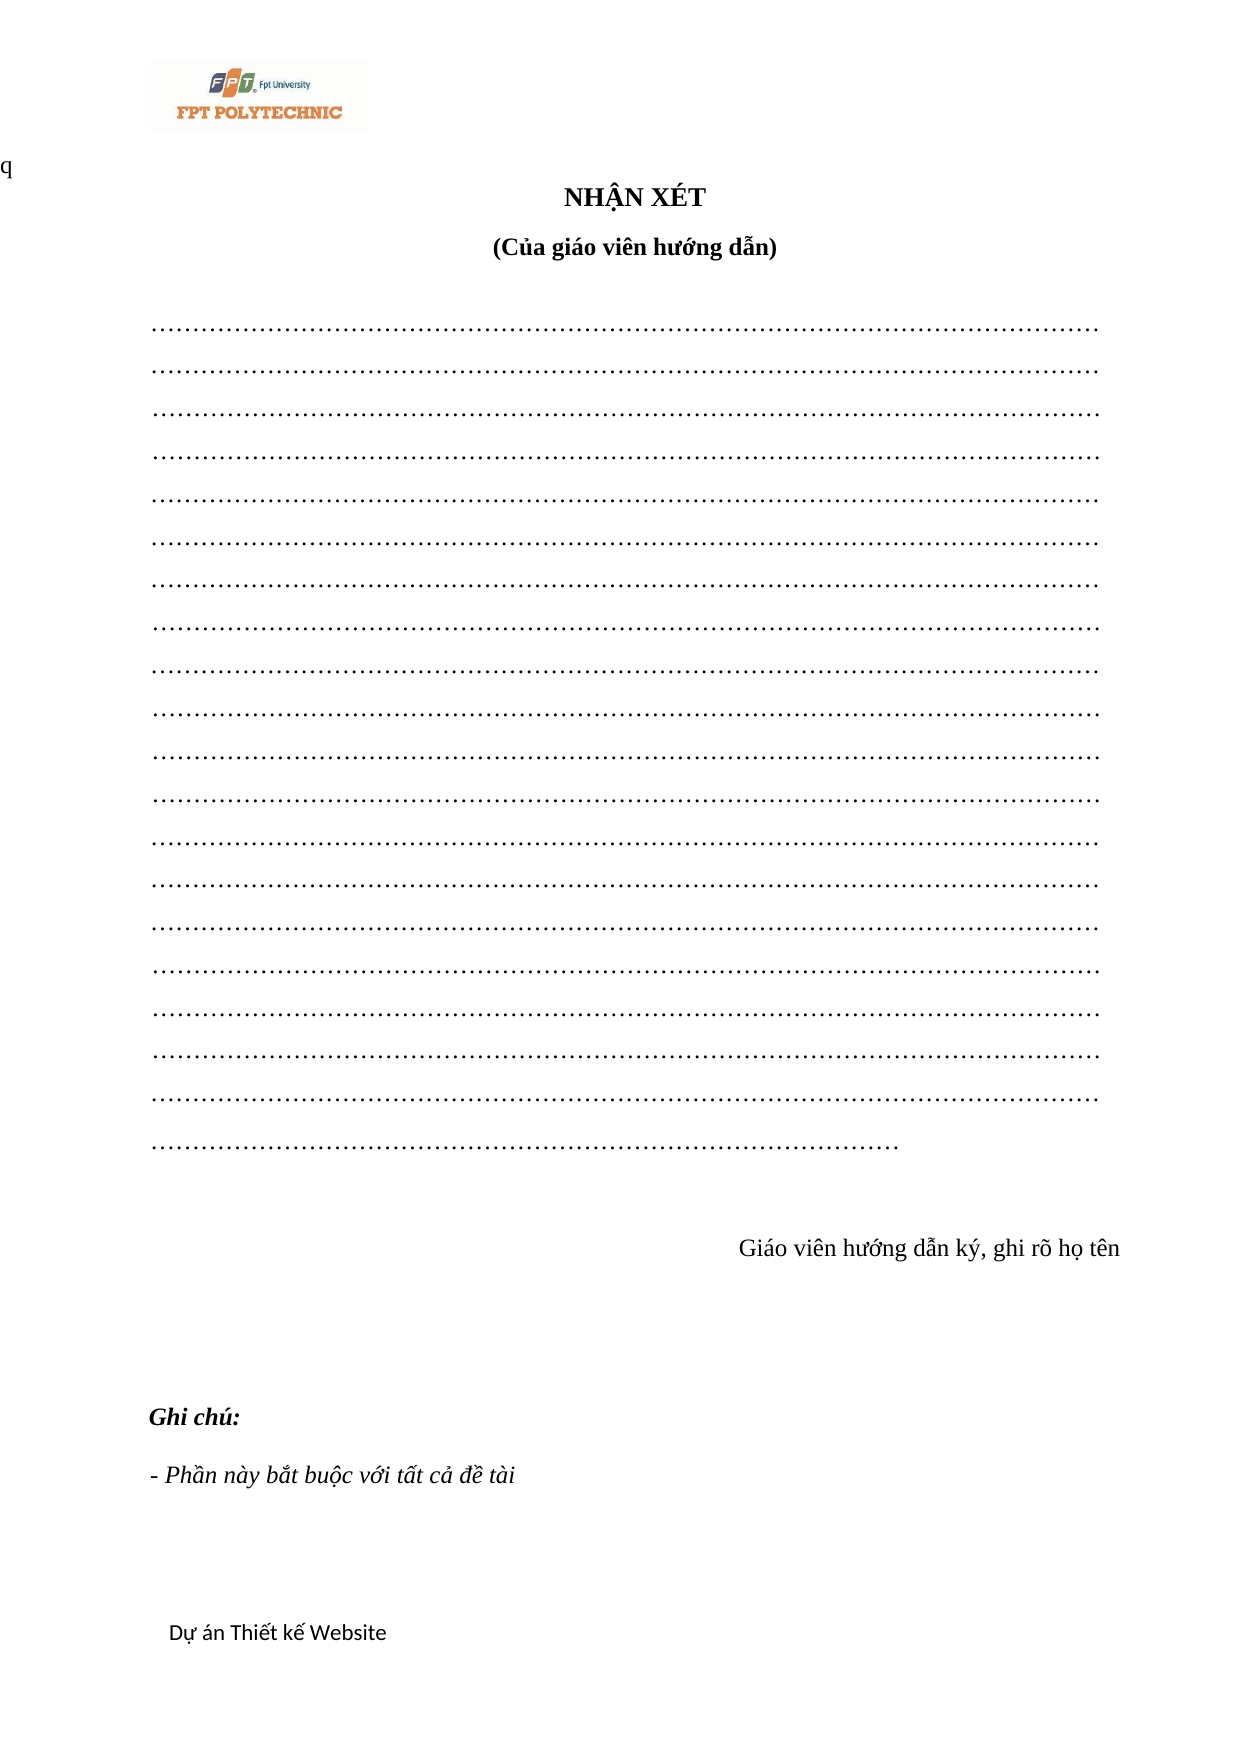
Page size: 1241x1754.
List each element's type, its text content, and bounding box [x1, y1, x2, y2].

text NHẬN XÉT [150, 181, 1120, 212]
text …………………………………………………………………………………………………… [150, 1078, 1102, 1107]
text …………………………………………………………………………………………………… [150, 822, 1102, 851]
text …………………………………………………………………………………………………… [150, 864, 1102, 893]
text …………………………………………………………………………………………………… …………………………………………………………………………………………………… …………………………………………………………………………………………………… [150, 351, 1102, 465]
text …………………………………………………………………………………………………… [150, 522, 1102, 550]
text …………………………………………………………………………………………………… …………………………………………………………………………………………………… …………………………………………………………………………………………………… …………………………………………………………………………………………………… [150, 651, 1102, 808]
text ……………………………………………………………………………… [150, 1126, 1102, 1155]
picture [150, 60, 368, 131]
subtitle - Phần này bắt buộc với tất cả đề tài [150, 1460, 1120, 1489]
text Ghi chú: [148, 1402, 1120, 1431]
text (Của giáo viên hướng dẫn) [150, 232, 1120, 261]
text …………………………………………………………………………………………………… …………………………………………………………………………………………………… …………………………………………………………………………………………………… …………………………………………………………………………………………………… [150, 907, 1102, 1064]
text …………………………………………………………………………………………………… …………………………………………………………………………………………………… [150, 564, 1102, 636]
text …………………………………………………………………………………………………… [150, 308, 1102, 337]
text Giáo viên hướng dẫn ký, ghi rõ họ tên [150, 1233, 1120, 1262]
text …………………………………………………………………………………………………… [150, 479, 1102, 508]
